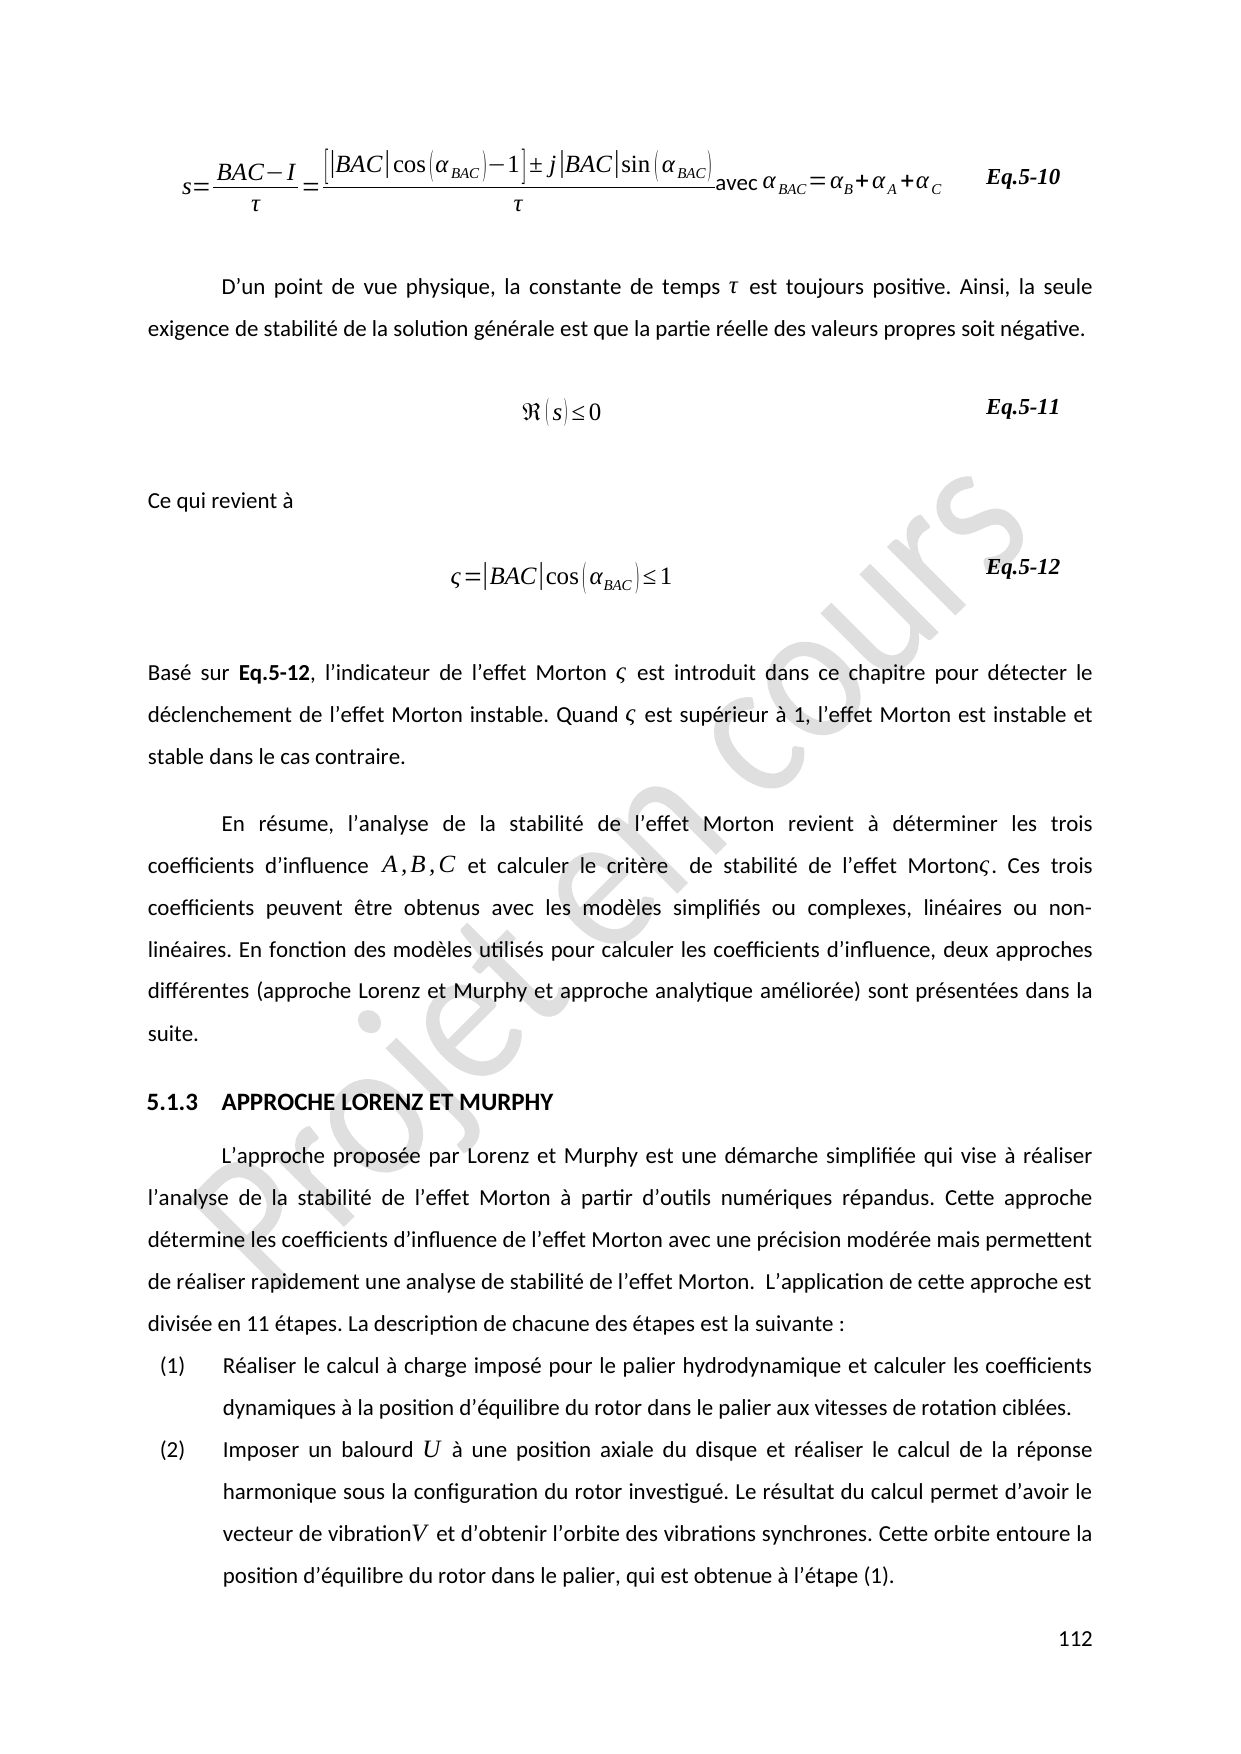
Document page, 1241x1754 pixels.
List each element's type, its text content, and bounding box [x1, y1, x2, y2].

text D’un point de vue physique, la constante de temps est toujours positive. Ainsi, la seule exigence de stabilité de la solution générale est que la partie réelle des valeurs propres soit négative. [148, 272, 1093, 342]
table_header [148, 381, 974, 473]
text Basé sur Eq.5-12, l’indicateur de l’effet Morton est introduit dans ce chapitre pour détecter le déclenchement de l’effet Morton instable. Quand est supérieur à 1, l’effet Morton est instable et stable dans le cas contraire. [148, 658, 1093, 770]
text En résume, l’analyse de la stabilité de l’effet Morton revient à déterminer les trois coefficients d’influence et calculer le critère de stabilité de l’effet Morton. Ces trois coefficients peuvent être obtenus avec les modèles simplifiés ou complexes, linéaires ou non-linéaires. En fonction des modèles utilisés pour calculer les coefficients d’influence, deux approches différentes (approche Lorenz et Murphy et approche analytique améliorée) sont présentées dans la suite. [148, 809, 1093, 1047]
table_header [975, 148, 1093, 247]
text L’approche proposée par Lorenz et Murphy est une démarche simplifiée qui vise à réaliser l’analyse de la stabilité de l’effet Morton à partir d’outils numériques répandus. Cette approche détermine les coefficients d’influence de l’effet Morton avec une précision modérée mais permettent de réaliser rapidement une analyse de stabilité de l’effet Morton. L’application de cette approche est divisée en 11 étapes. La description de chacune des étapes est la suivante : [148, 1141, 1093, 1337]
table_header [975, 540, 1093, 633]
list Imposer un balourd à une position axiale du disque et réaliser le calcul de la réponse harmonique sous la configuration du rotor investigué. Le résultat du calcul permet d’avoir le vecteur de vibration et d’obtenir l’orbite des vibrations synchrones. Cette orbite entoure la position d’équilibre du rotor dans le palier, qui est obtenue à l’étape (1). [185, 1435, 1093, 1589]
text Ce qui revient à [148, 486, 1093, 514]
table_header [975, 381, 1093, 473]
table_header [148, 540, 974, 633]
table_header avec [148, 148, 974, 247]
subtitle Approche Lorenz et Murphy [146, 1086, 1093, 1116]
list Réaliser le calcul à charge imposé pour le palier hydrodynamique et calculer les coefficients dynamiques à la position d’équilibre du rotor dans le palier aux vitesses de rotation ciblées. [185, 1351, 1093, 1421]
